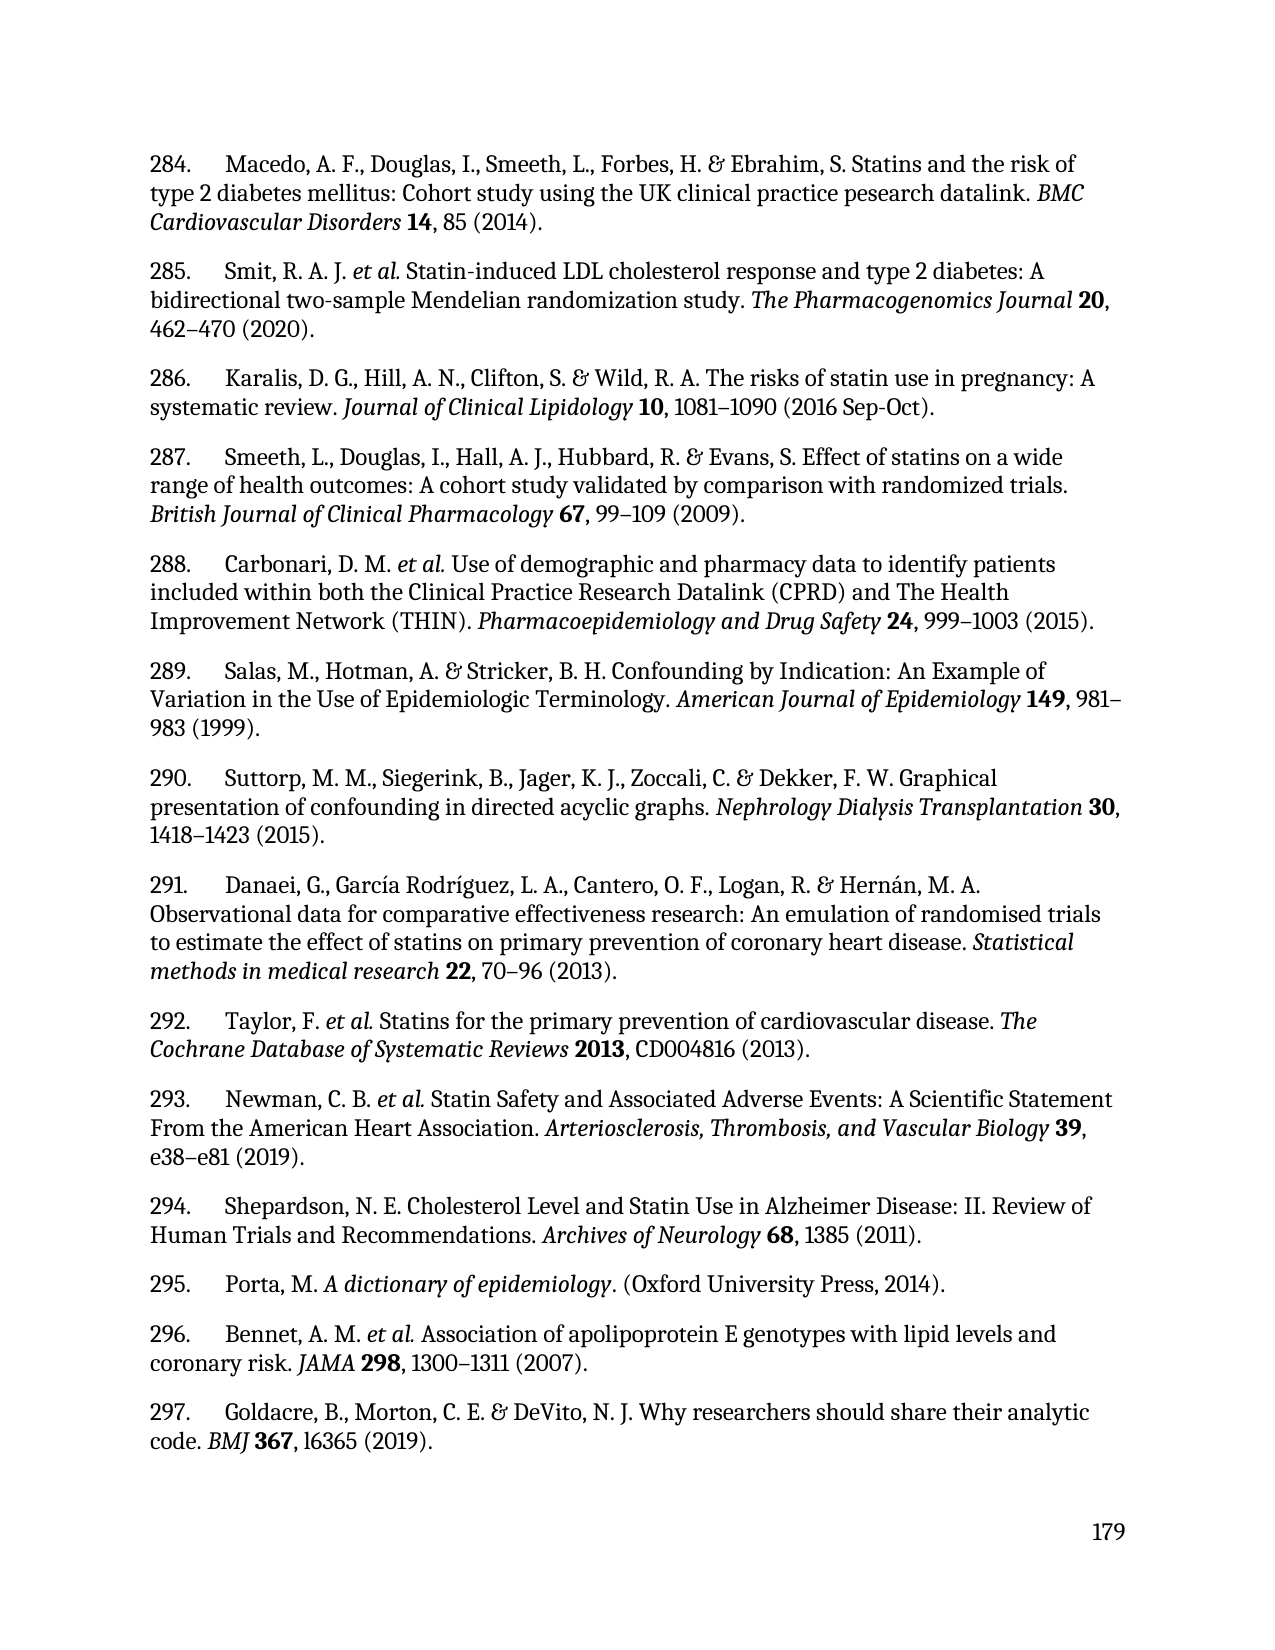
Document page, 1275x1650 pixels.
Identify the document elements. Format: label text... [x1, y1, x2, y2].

text 293. Newman, C. B. et al. Statin Safety and Associated Adverse Events: A Scientific Statement From the American Heart Association. Arteriosclerosis, Thrombosis, and Vascular Biology 39, e38–e81 (2019). [150, 1085, 1125, 1171]
text 290. Suttorp, M. M., Siegerink, B., Jager, K. J., Zoccali, C. & Dekker, F. W. Graphical presentation of confounding in directed acyclic graphs. Nephrology Dialysis Transplantation 30, 1418–1423 (2015). [150, 764, 1125, 850]
text 286. Karalis, D. G., Hill, A. N., Clifton, S. & Wild, R. A. The risks of statin use in pregnancy: A systematic review. Journal of Clinical Lipidology 10, 1081–1090 (2016 Sep-Oct). [150, 364, 1125, 422]
text 292. Taylor, F. et al. Statins for the primary prevention of cardiovascular disease. The Cochrane Database of Systematic Reviews 2013, CD004816 (2013). [150, 1007, 1125, 1064]
text 287. Smeeth, L., Douglas, I., Hall, A. J., Hubbard, R. & Evans, S. Effect of statins on a wide range of health outcomes: A cohort study validated by comparison with randomized trials. British Journal of Clinical Pharmacology 67, 99–109 (2009). [150, 442, 1125, 529]
text 288. Carbonari, D. M. et al. Use of demographic and pharmacy data to identify patients included within both the Clinical Practice Research Datalink (CPRD) and The Health Improvement Network (THIN). Pharmacoepidemiology and Drug Safety 24, 999–1003 (2015). [150, 549, 1125, 636]
text 284. Macedo, A. F., Douglas, I., Smeeth, L., Forbes, H. & Ebrahim, S. Statins and the risk of type 2 diabetes mellitus: Cohort study using the UK clinical practice pesearch datalink. BMC Cardiovascular Disorders 14, 85 (2014). [150, 150, 1125, 236]
text 285. Smit, R. A. J. et al. Statin-induced LDL cholesterol response and type 2 diabetes: A bidirectional two-sample Mendelian randomization study. The Pharmacogenomics Journal 20, 462–470 (2020). [150, 257, 1125, 343]
text 291. Danaei, G., García Rodríguez, L. A., Cantero, O. F., Logan, R. & Hernán, M. A. Observational data for comparative effectiveness research: An emulation of randomised trials to estimate the effect of statins on primary prevention of coronary heart disease. Statistical methods in medical research 22, 70–96 (2013). [150, 871, 1125, 986]
text 289. Salas, M., Hotman, A. & Stricker, B. H. Confounding by Indication: An Example of Variation in the Use of Epidemiologic Terminology. American Journal of Epidemiology 149, 981–983 (1999). [150, 657, 1125, 743]
text 295. Porta, M. A dictionary of epidemiology. (Oxford University Press, 2014). [150, 1270, 1125, 1299]
text 296. Bennet, A. M. et al. Association of apolipoprotein E genotypes with lipid levels and coronary risk. JAMA 298, 1300–1311 (2007). [150, 1320, 1125, 1377]
text 297. Goldacre, B., Morton, C. E. & DeVito, N. J. Why researchers should share their analytic code. BMJ 367, l6365 (2019). [150, 1398, 1125, 1456]
text 294. Shepardson, N. E. Cholesterol Level and Statin Use in Alzheimer Disease: II. Review of Human Trials and Recommendations. Archives of Neurology 68, 1385 (2011). [150, 1192, 1125, 1249]
